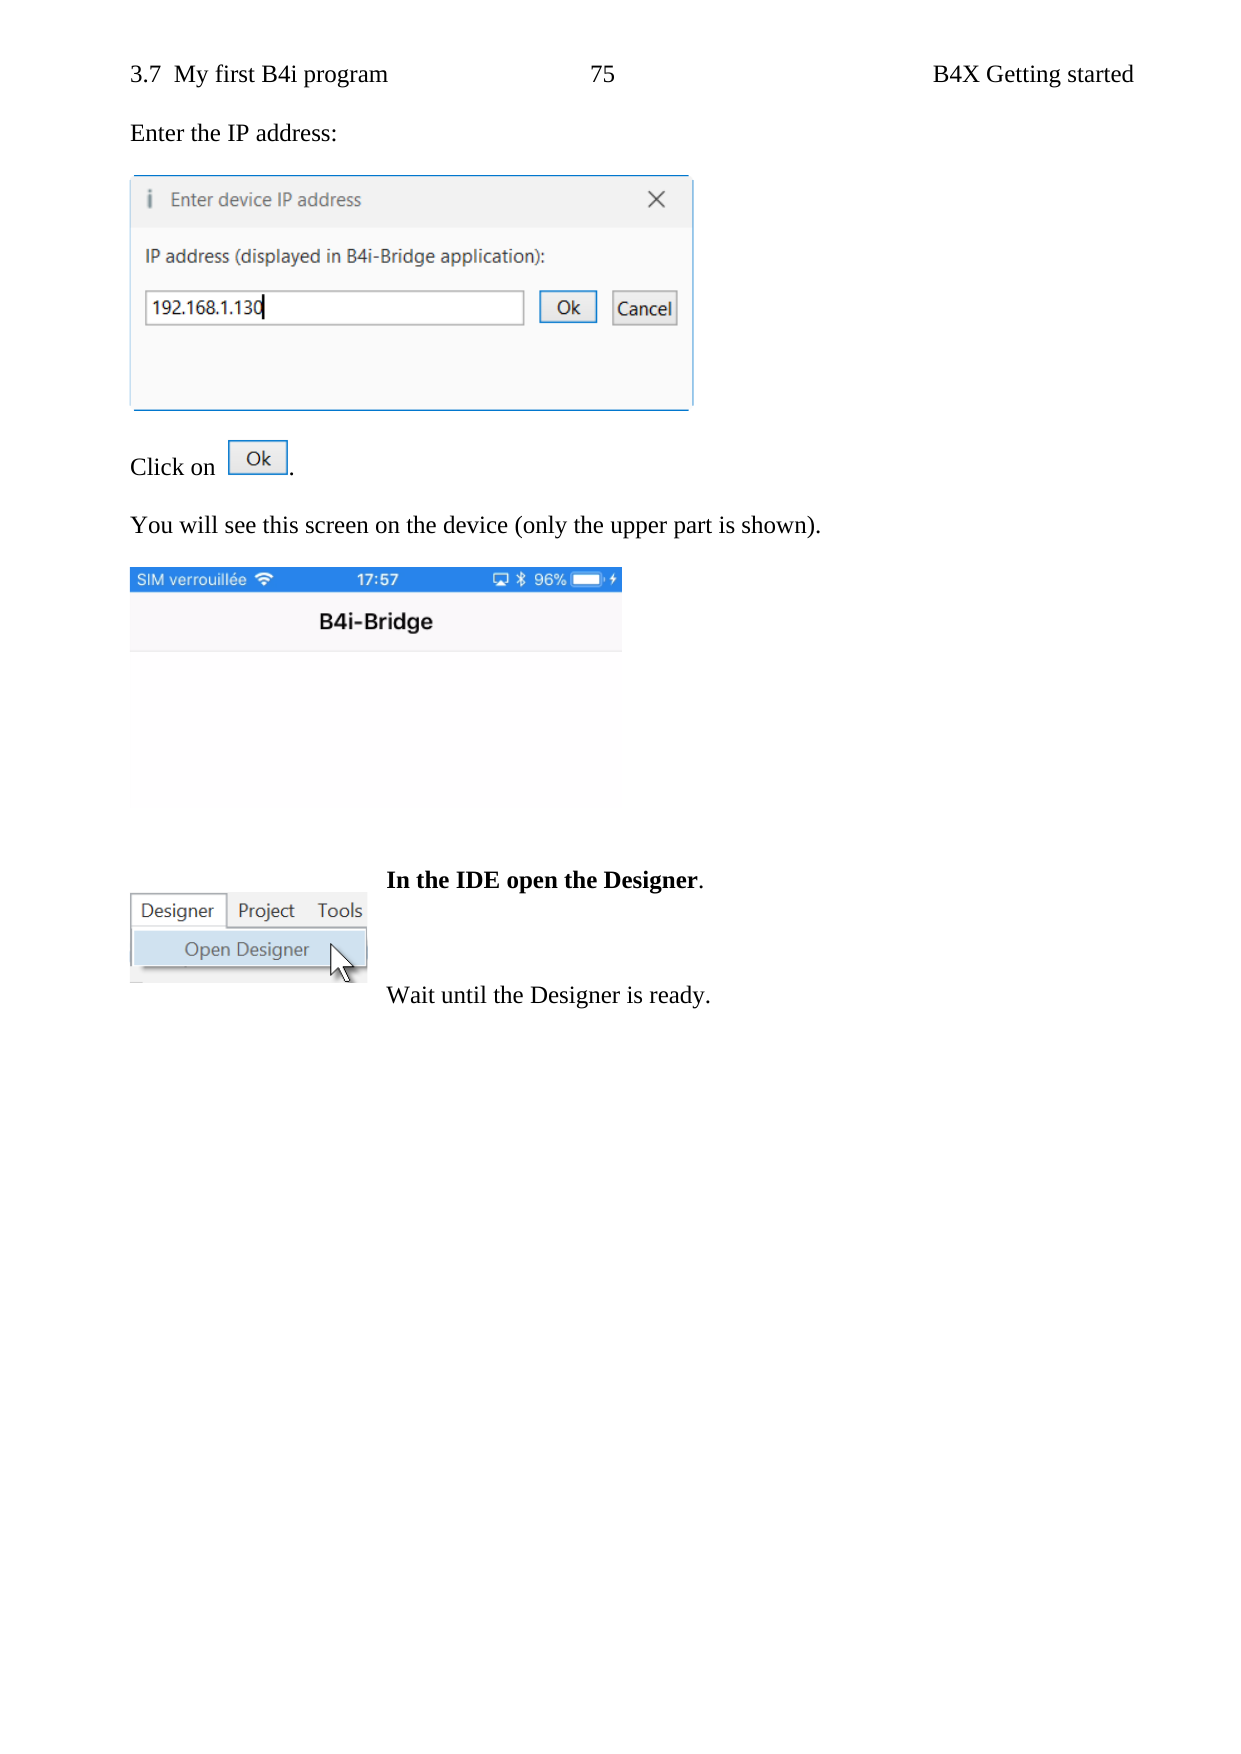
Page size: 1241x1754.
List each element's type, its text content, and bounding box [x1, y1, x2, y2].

picture [129, 567, 622, 808]
text Wait until the Designer is ready. [130, 980, 1134, 1008]
text You will see this screen on the device (only the upper part is shown). [130, 510, 1134, 539]
picture [227, 439, 289, 476]
picture [129, 892, 368, 983]
text Click on . [130, 439, 1134, 481]
text Enter the IP address: [130, 118, 1134, 147]
text In the IDE open the Designer. [130, 865, 1134, 893]
picture [129, 175, 694, 411]
